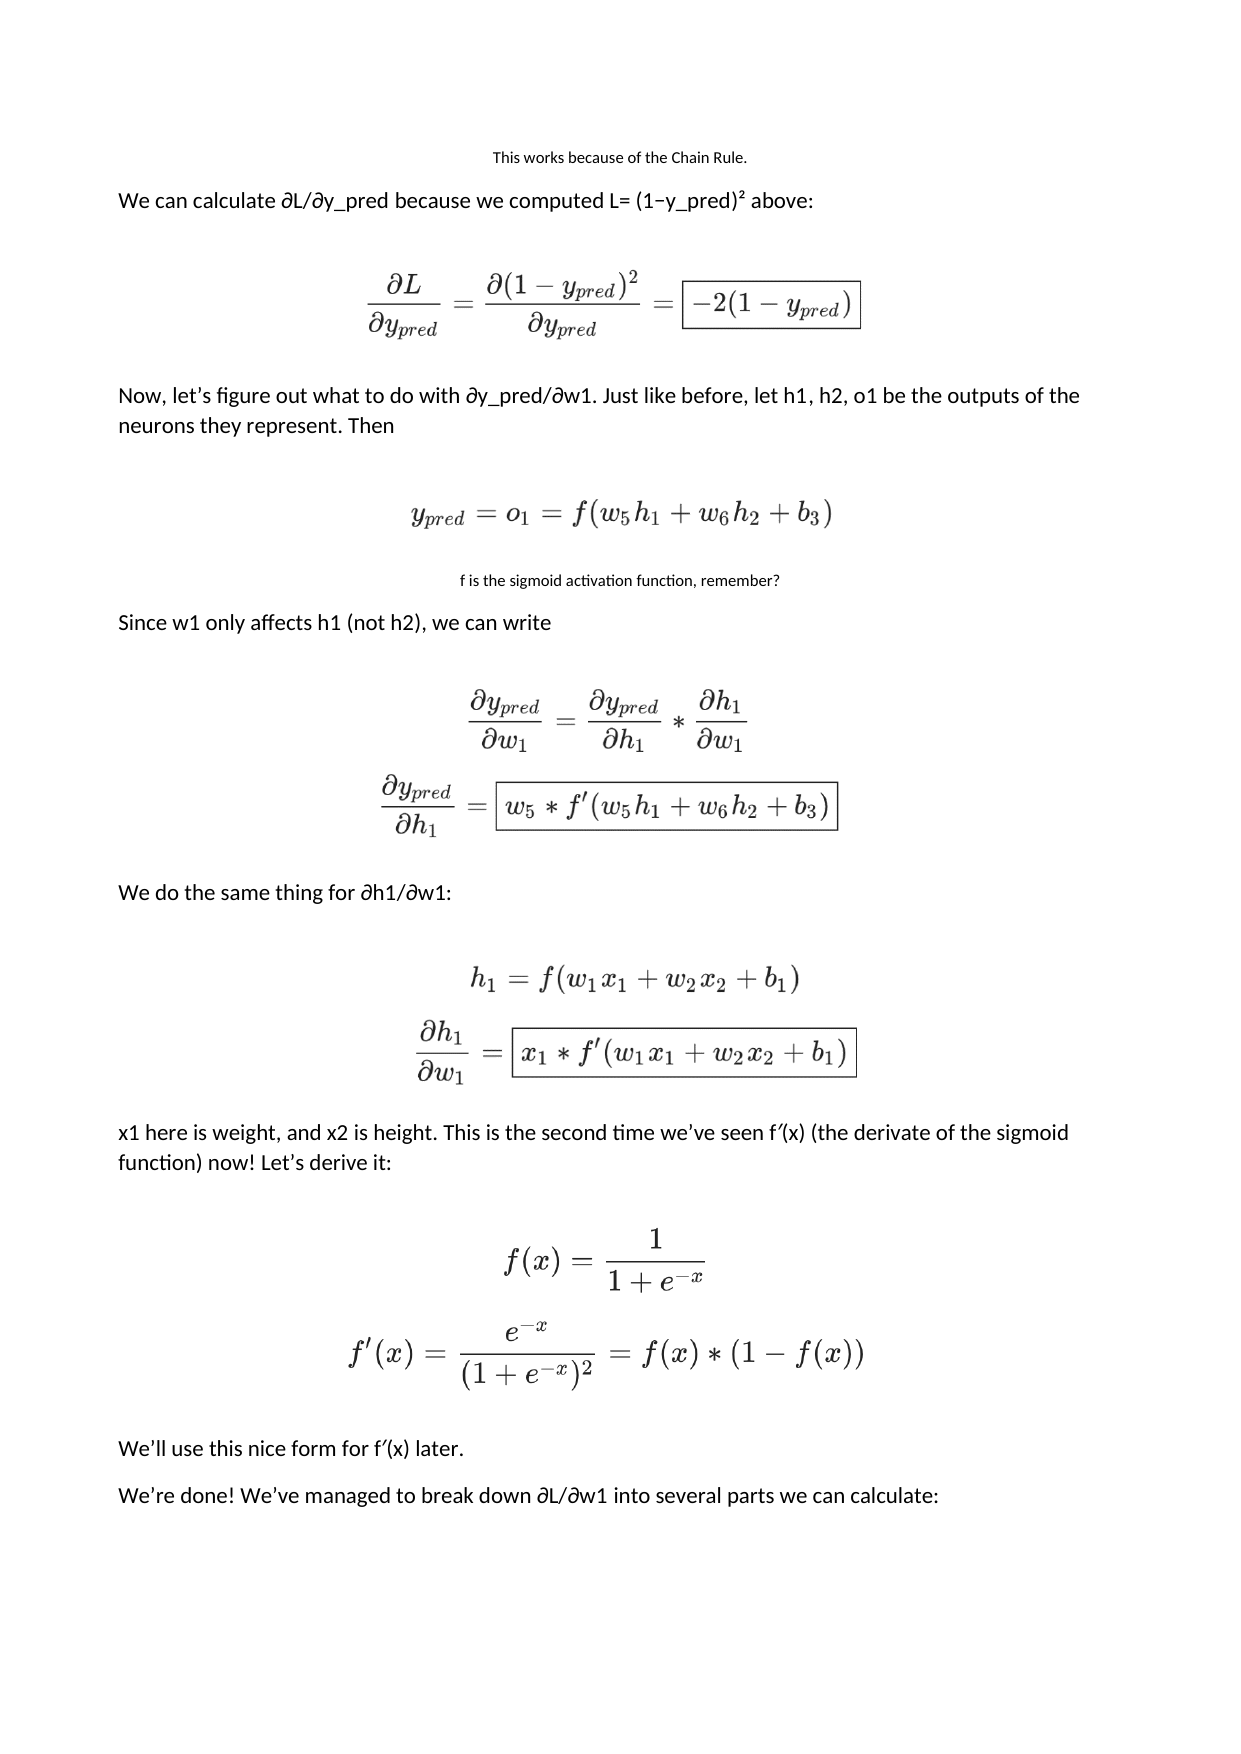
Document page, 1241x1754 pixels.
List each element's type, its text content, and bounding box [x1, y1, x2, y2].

text We’re done! We’ve managed to break down ∂L/∂w1​ into several parts we can calculate: [118, 1481, 1122, 1509]
picture [118, 925, 1123, 1100]
text Now, let’s figure out what to do with ∂y_pred/∂w1. Just like before, let h1​, h2​, o1​ be the outputs of the neurons they represent. Then [118, 381, 1122, 439]
picture [118, 457, 1123, 551]
text We can calculate ∂L/∂y_pred​ because we computed L= (1−y_pred​)² above: [118, 186, 1122, 214]
text f is the sigmoid activation function, remember? [118, 570, 1122, 590]
picture [118, 233, 1123, 362]
text We’ll use this nice form for f′(x) later. [118, 1434, 1122, 1462]
picture [118, 1195, 1123, 1416]
text Since w1​ only affects h1​ (not h2​), we can write [118, 608, 1122, 636]
text This works because of the Chain Rule. [118, 148, 1122, 168]
picture [118, 655, 1123, 860]
text x1​ here is weight, and x2​ is height. This is the second time we’ve seen f′(x) (the derivate of the sigmoid function) now! Let’s derive it: [118, 1118, 1122, 1176]
text We do the same thing for ∂h1​​/∂w1: [118, 878, 1122, 906]
